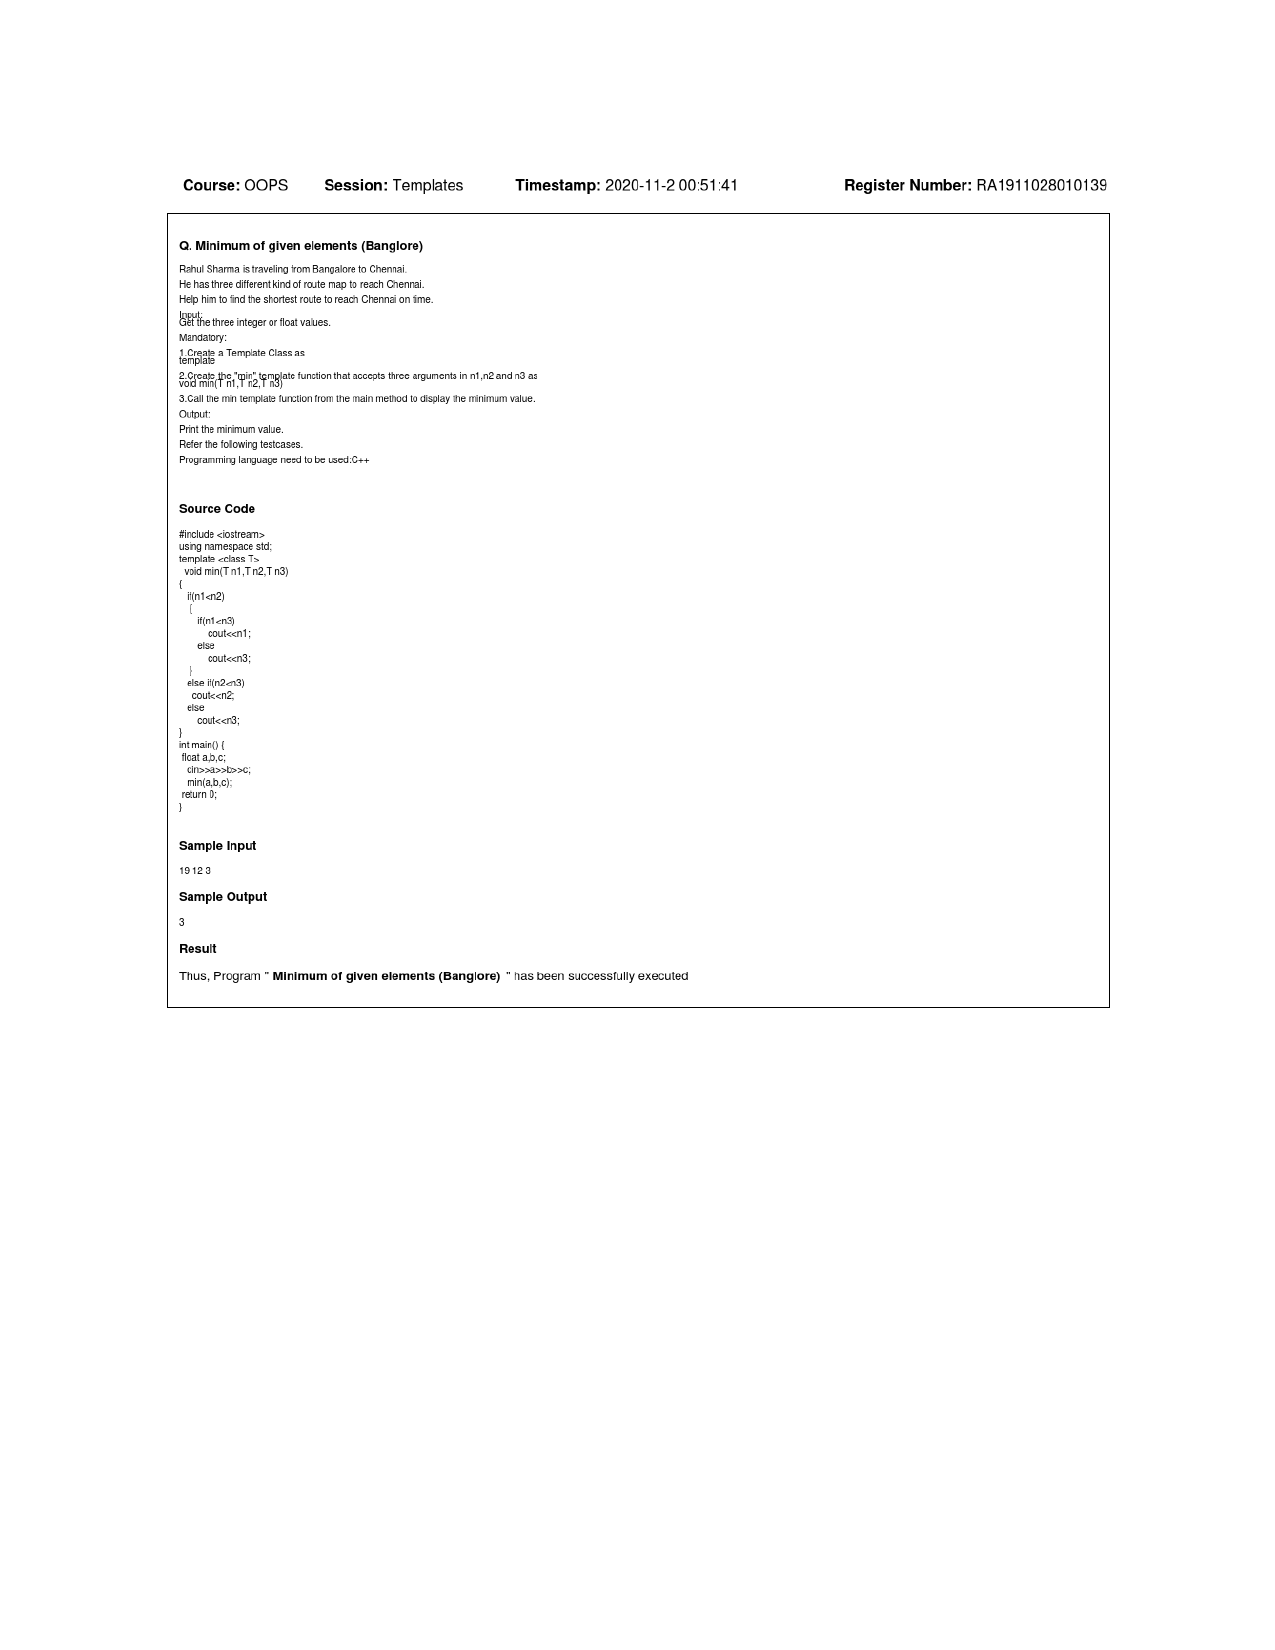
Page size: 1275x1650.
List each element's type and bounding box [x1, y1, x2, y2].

picture [150, 150, 1125, 1015]
